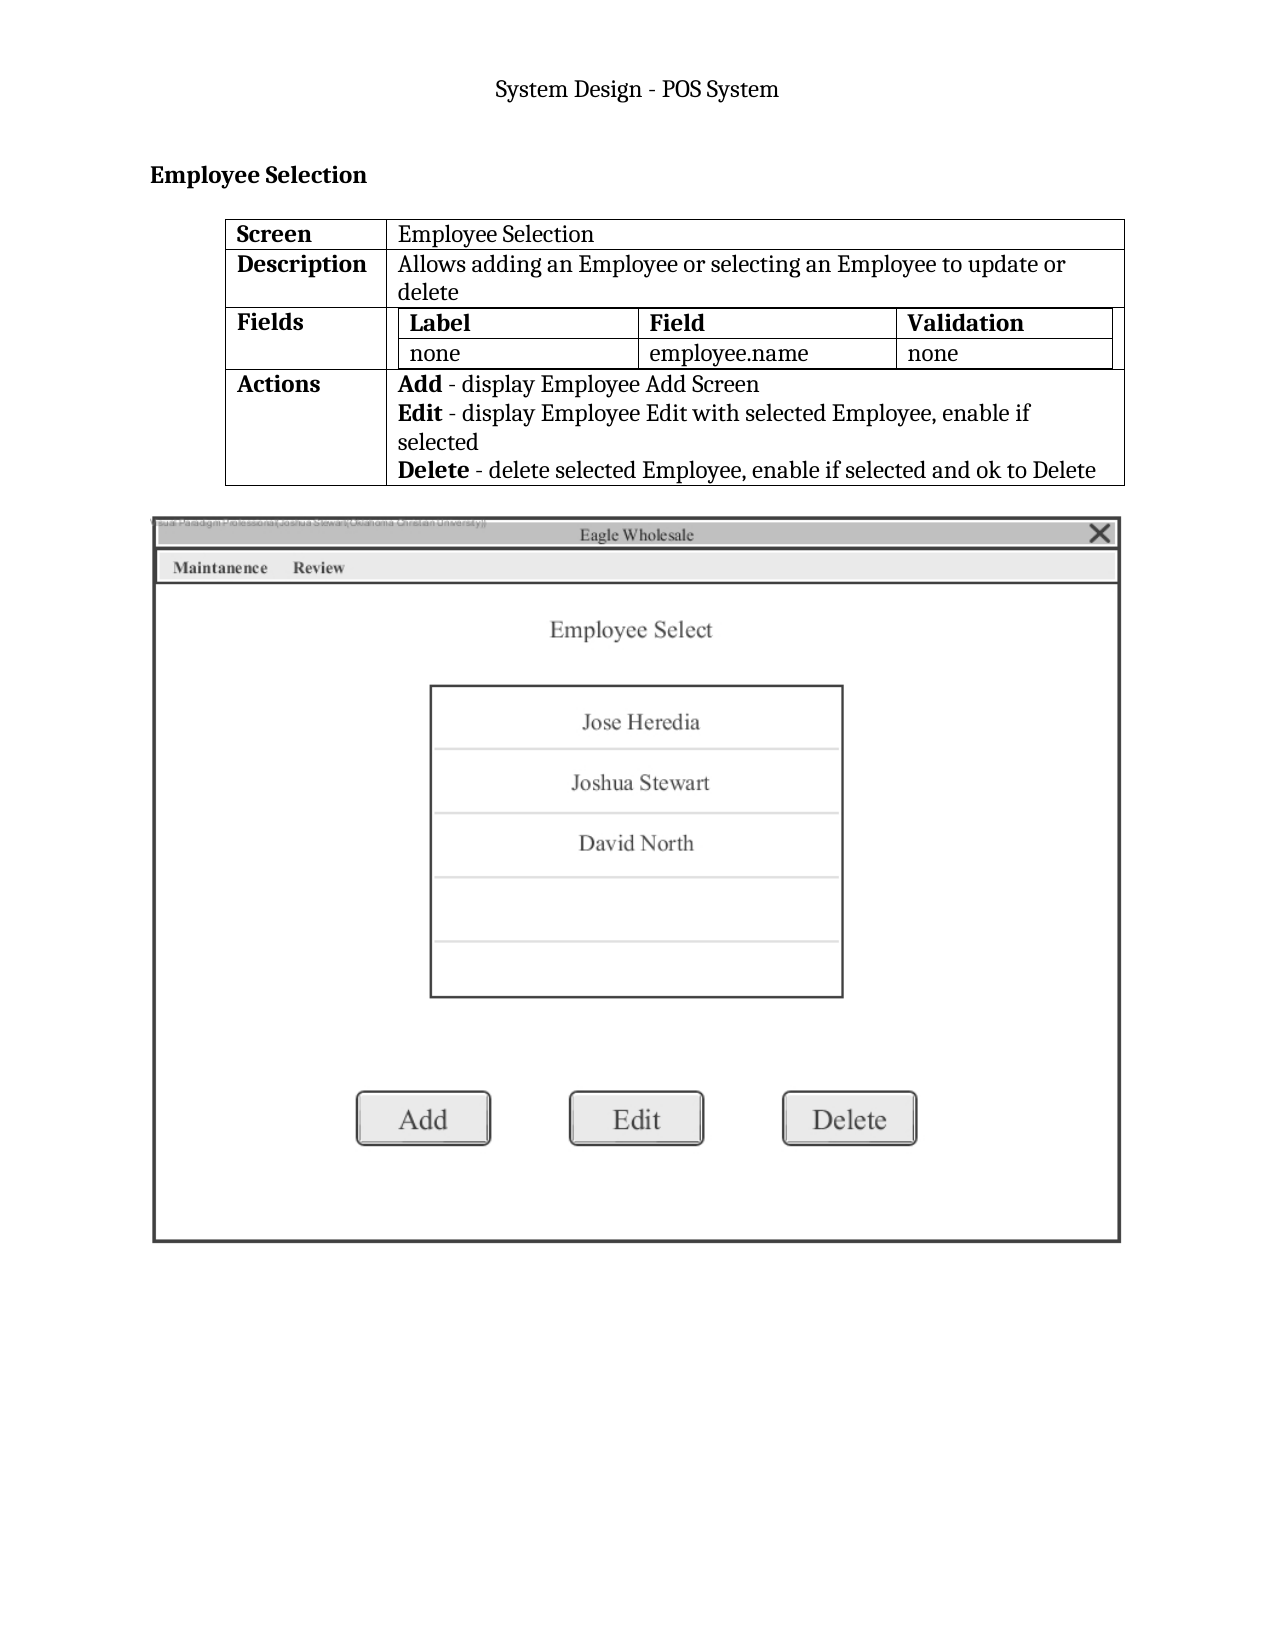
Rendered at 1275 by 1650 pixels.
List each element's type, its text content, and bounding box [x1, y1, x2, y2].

table_cell Description [226, 250, 386, 307]
table_cell [399, 339, 638, 368]
table_cell [897, 339, 1112, 368]
table_cell Add - display Employee Add Screen Edit - display Employee Edit with selected Employee, enable if selected Delete - delete selected Employee, enable if selected and ok to Delete [387, 370, 1124, 485]
table_cell Allows adding an Employee or selecting an Employee to update or delete [387, 250, 1124, 307]
table_cell [1113, 308, 1124, 369]
table_cell [897, 309, 1112, 338]
table_cell [399, 309, 638, 338]
table_cell [639, 309, 896, 338]
table_cell [639, 339, 896, 368]
table_cell Actions [226, 370, 386, 485]
table_cell Fields [226, 308, 386, 369]
table_cell [387, 308, 398, 369]
table_header Employee Selection [387, 220, 1124, 248]
picture [150, 514, 1125, 1248]
text Employee Selection [150, 161, 1125, 190]
table_header Screen [226, 220, 386, 248]
